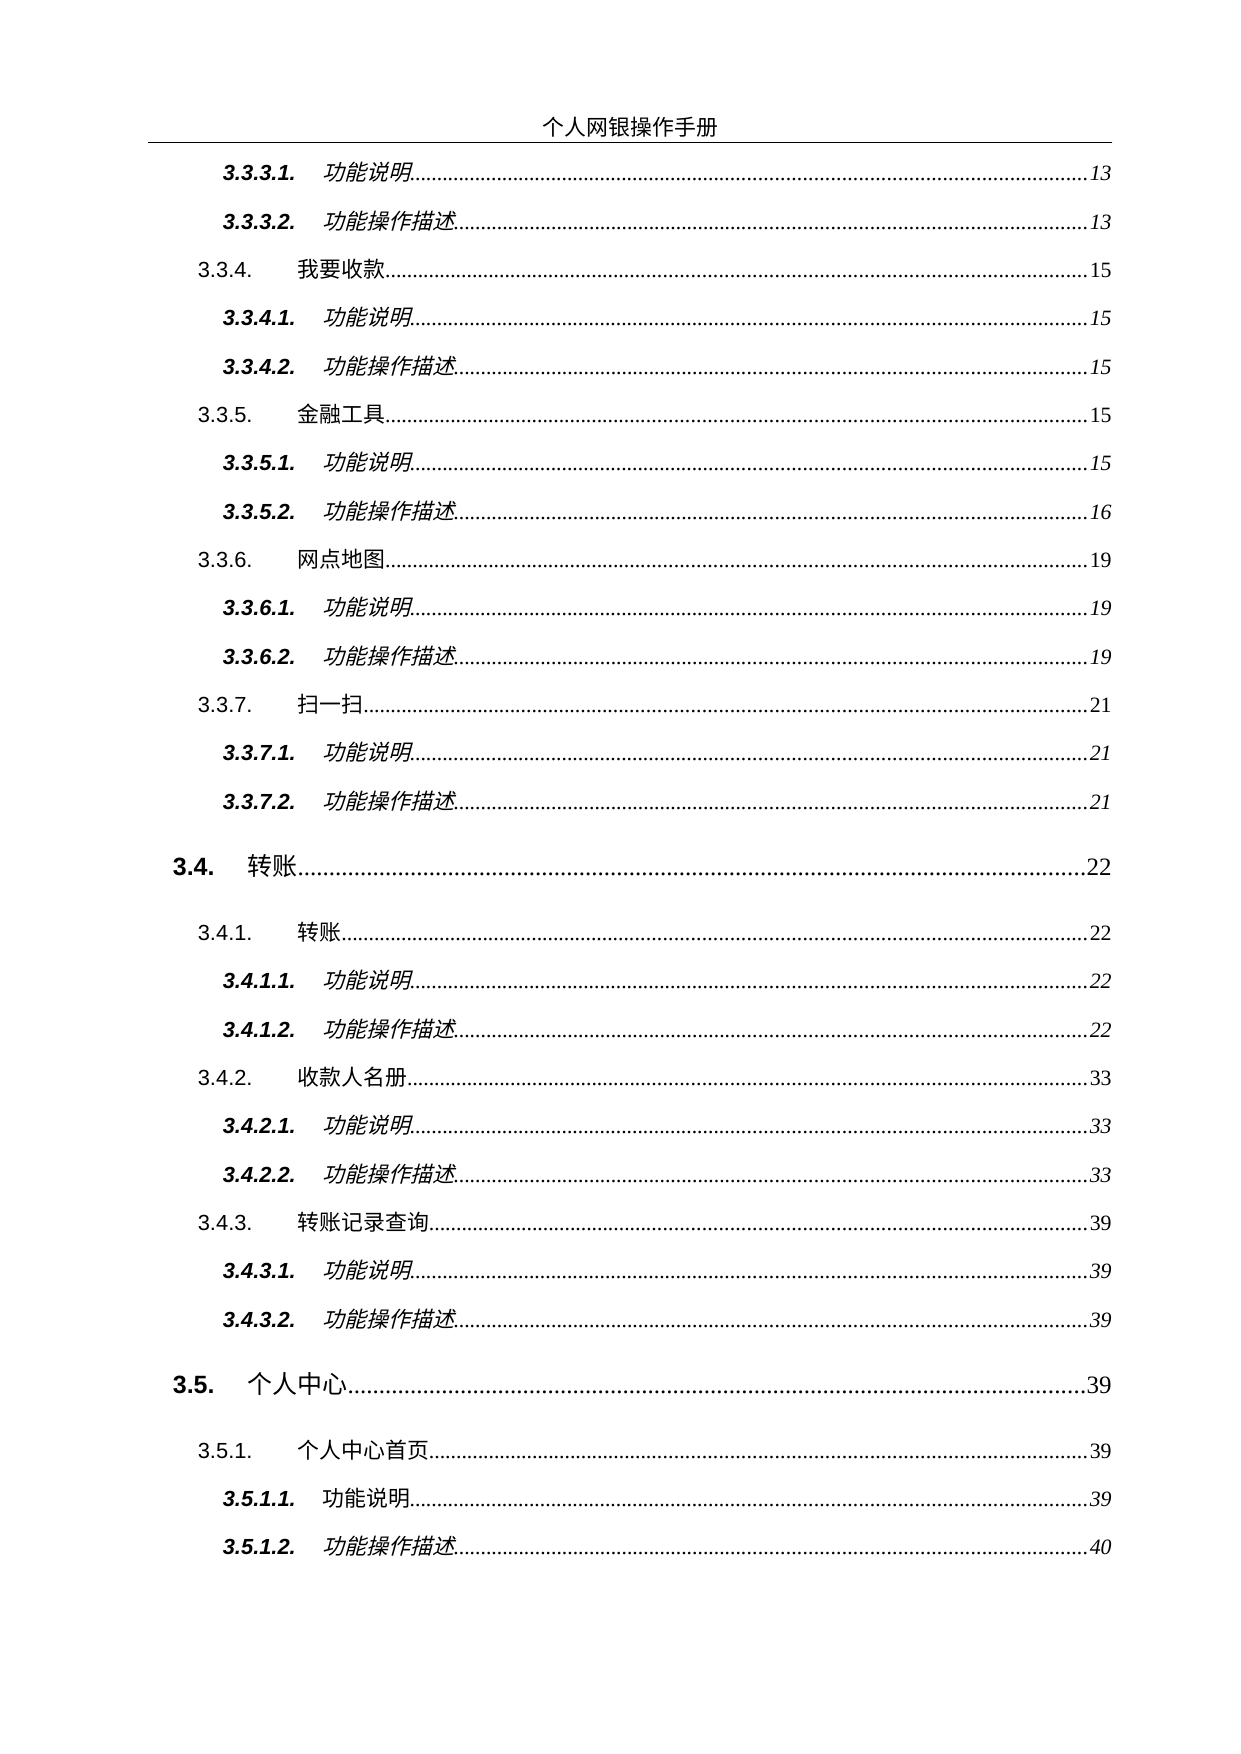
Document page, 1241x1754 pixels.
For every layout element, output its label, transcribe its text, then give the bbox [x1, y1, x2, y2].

text 3.3.7.2. 功能操作描述 21 [223, 783, 1112, 816]
text 3.4.1. 转账 22 [198, 915, 1112, 947]
text 3.4.3.1. 功能说明 39 [223, 1253, 1112, 1286]
text 3.3.4.1. 功能说明 15 [223, 300, 1112, 332]
text 3.3.6.2. 功能操作描述 19 [223, 638, 1112, 671]
text 3.3.5.2. 功能操作描述 16 [223, 493, 1112, 526]
text 3.3.3.1. 功能说明 13 [223, 155, 1112, 187]
text 3.4. 转账 22 [173, 832, 1112, 897]
text 3.4.3.2. 功能操作描述 39 [223, 1301, 1112, 1334]
text 3.5. 个人中心 39 [173, 1350, 1112, 1415]
text 3.3.6. 网点地图 19 [198, 542, 1112, 574]
text 3.4.2.1. 功能说明 33 [223, 1108, 1112, 1141]
text 3.5.1. 个人中心首页 39 [198, 1433, 1112, 1465]
text 3.3.7.1. 功能说明 21 [223, 735, 1112, 767]
text 3.3.6.1. 功能说明 19 [223, 590, 1112, 622]
text 3.3.3.2. 功能操作描述 13 [223, 203, 1112, 236]
text 3.4.2. 收款人名册 33 [198, 1060, 1112, 1092]
text 3.4.3. 转账记录查询 39 [198, 1205, 1112, 1237]
text 3.5.1.1. 功能说明 39 [223, 1481, 1112, 1514]
text 3.4.1.1. 功能说明 22 [223, 963, 1112, 996]
text 3.3.5. 金融工具 15 [198, 397, 1112, 429]
text 3.5.1.2. 功能操作描述 40 [223, 1528, 1112, 1561]
text 3.3.4. 我要收款 15 [198, 252, 1112, 284]
text 3.3.4.2. 功能操作描述 15 [223, 348, 1112, 381]
text 3.3.7. 扫一扫 21 [198, 687, 1112, 719]
text 3.4.1.2. 功能操作描述 22 [223, 1011, 1112, 1044]
text 3.3.5.1. 功能说明 15 [223, 445, 1112, 477]
text 3.4.2.2. 功能操作描述 33 [223, 1156, 1112, 1189]
